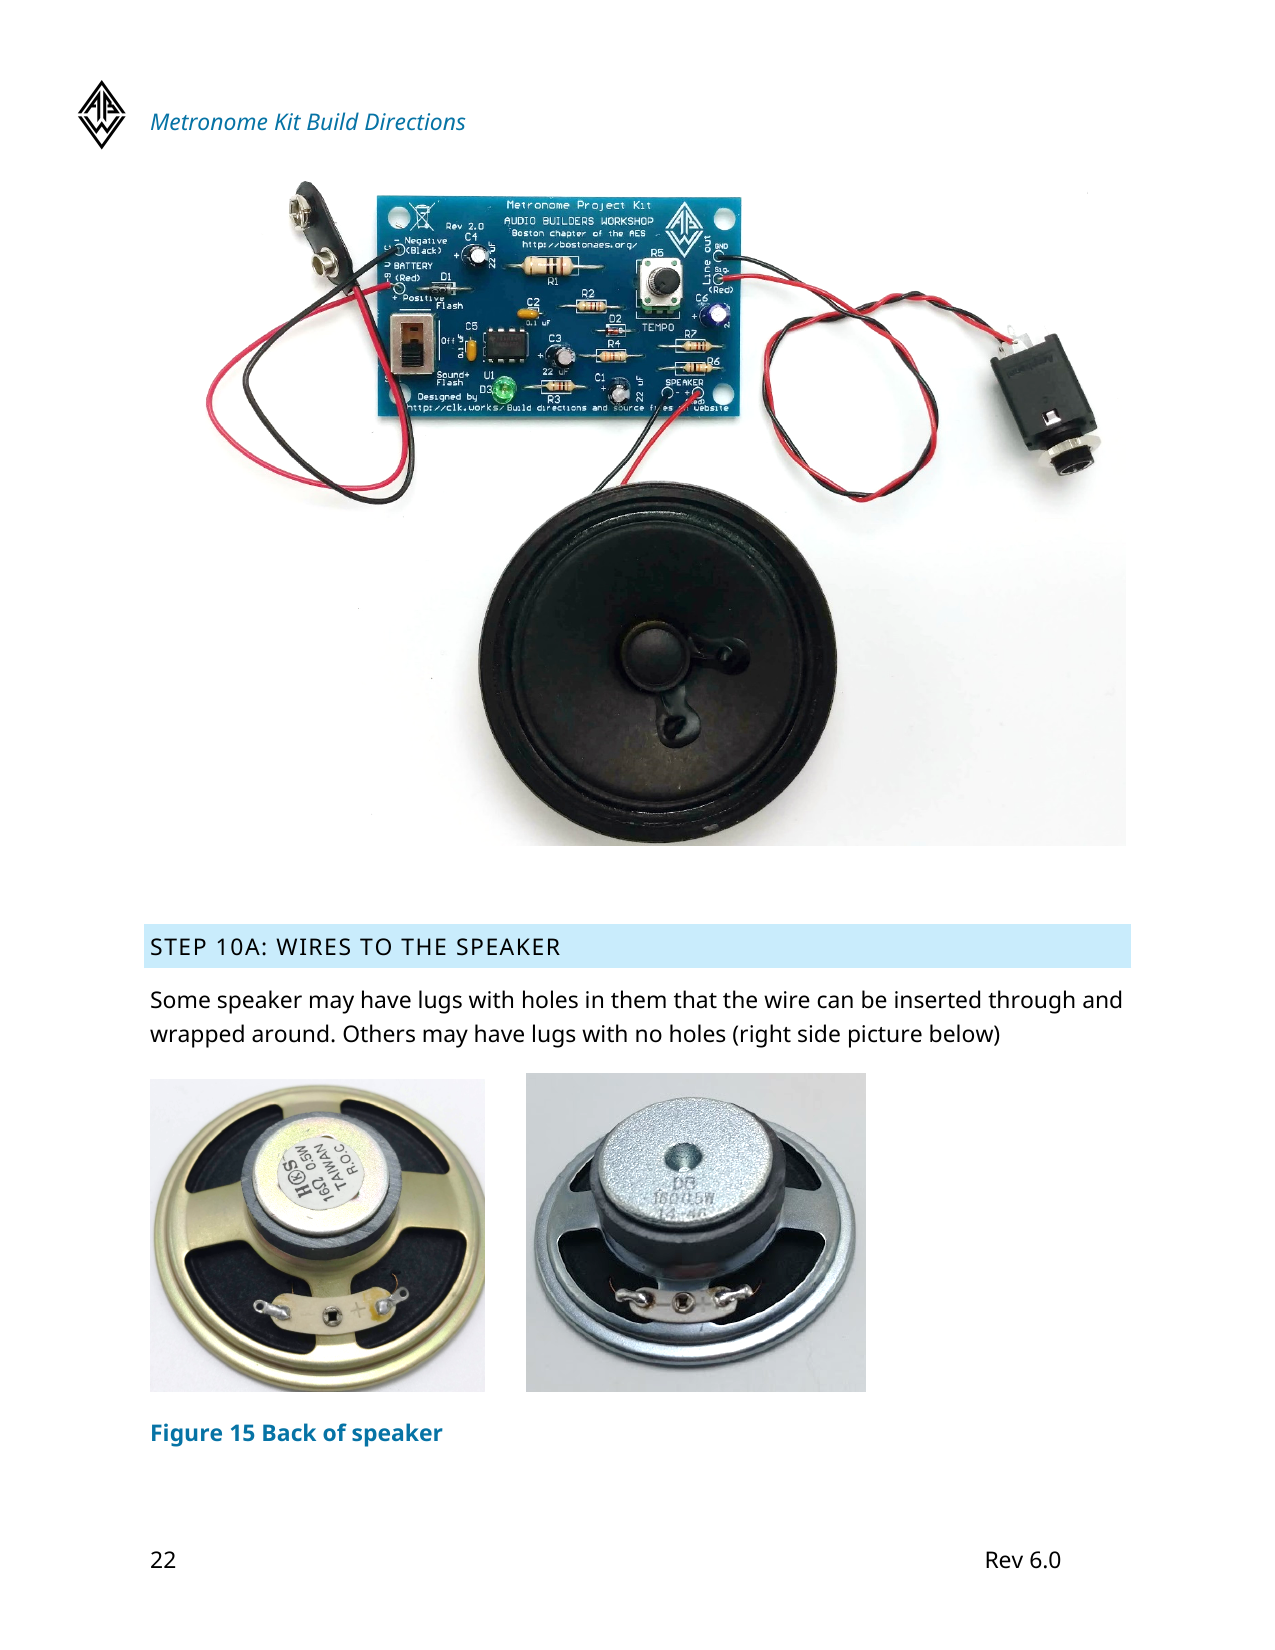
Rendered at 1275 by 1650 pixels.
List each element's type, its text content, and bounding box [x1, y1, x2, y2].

picture [150, 157, 1126, 846]
picture [526, 1073, 866, 1392]
picture [71, 75, 134, 155]
picture [150, 1079, 485, 1392]
text Figure 15 Back of speaker [150, 1416, 1125, 1448]
subtitle Step 10A: Wires to the speaker [150, 931, 1125, 962]
text Some speaker may have lugs with holes in them that the wire can be inserted through and wrapped around. Others may have lugs with no holes (right side picture below) [150, 984, 1125, 1049]
